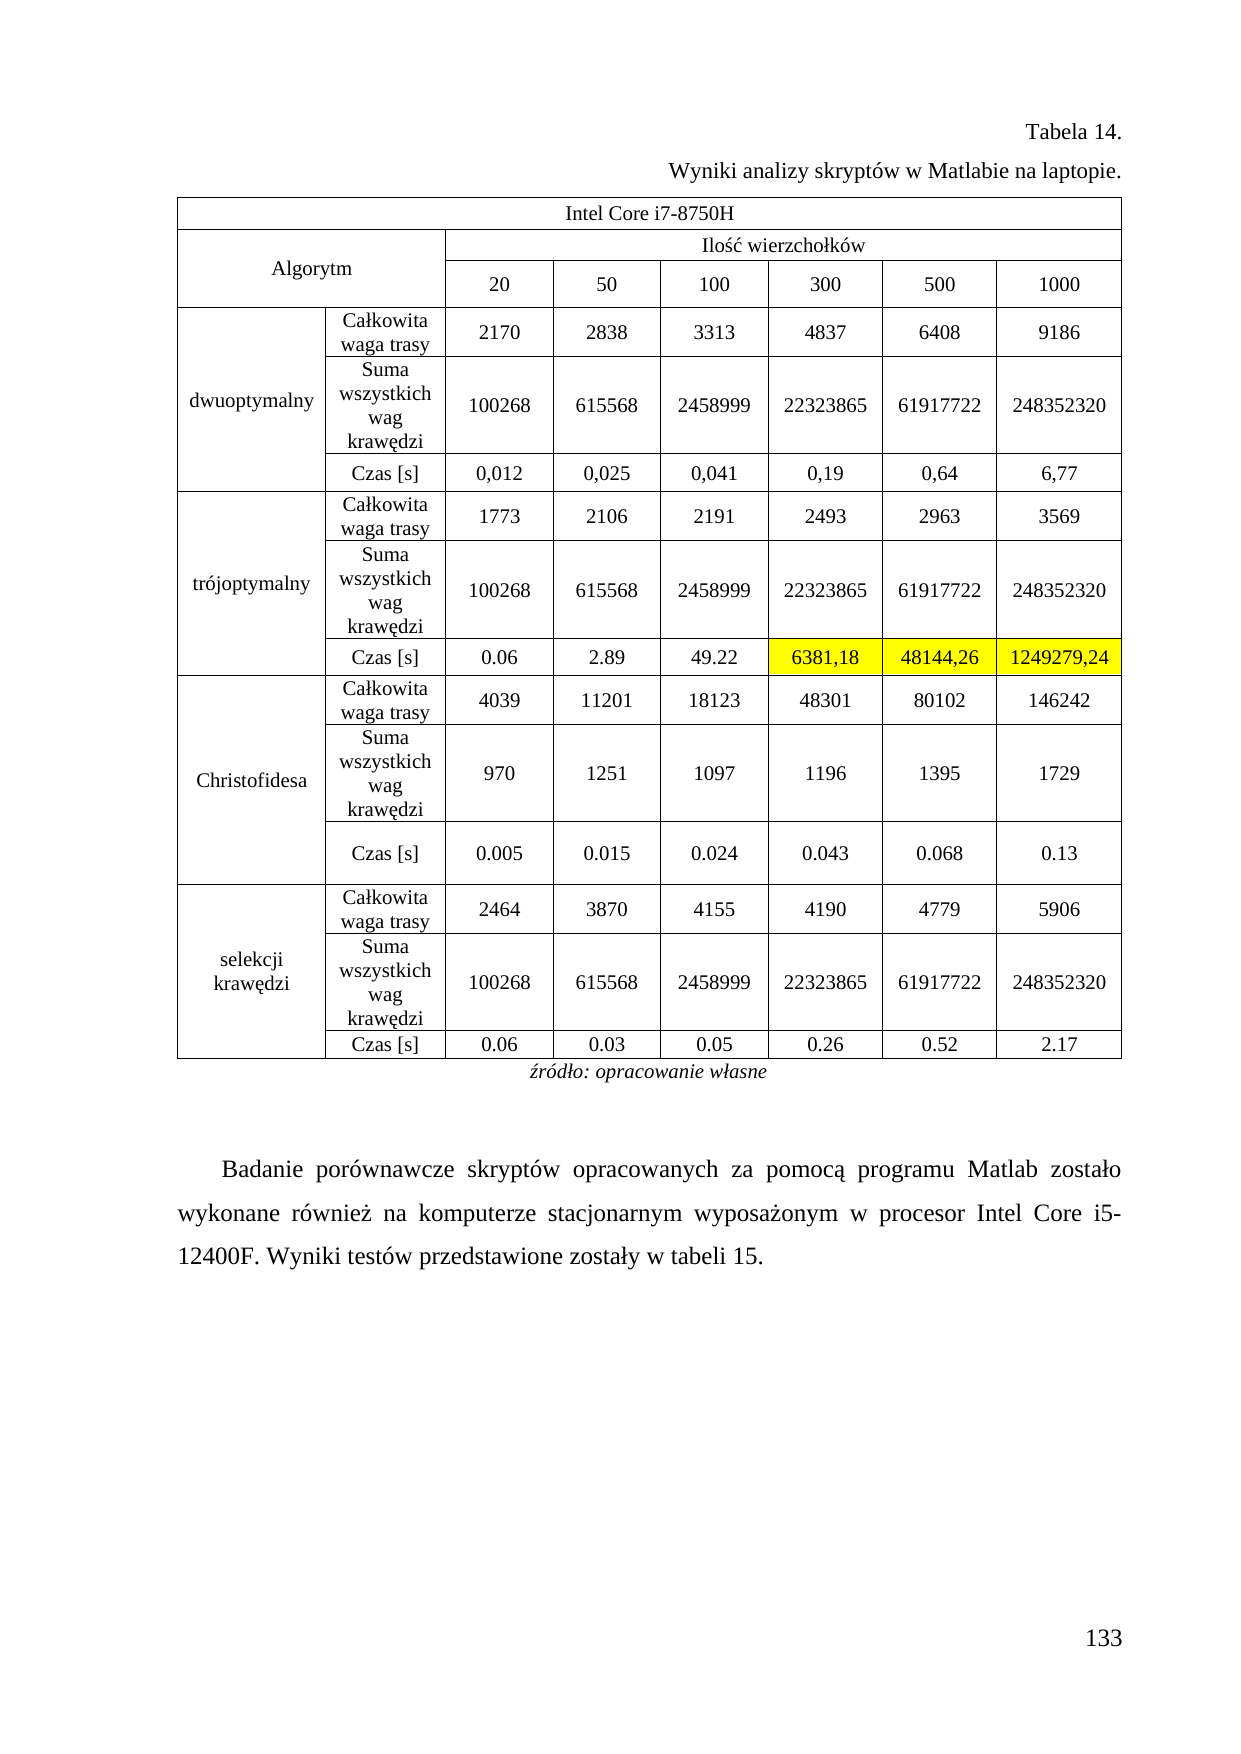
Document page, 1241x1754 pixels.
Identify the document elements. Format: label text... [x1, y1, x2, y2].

table_cell 500 [883, 261, 996, 307]
table_cell Czas [s] [326, 639, 445, 674]
table_cell 6,77 [997, 454, 1121, 491]
table_cell dwuoptymalny [178, 308, 325, 491]
table_cell 615568 [554, 541, 660, 638]
table_cell Czas [s] [326, 1031, 445, 1058]
table_cell 2106 [554, 492, 660, 540]
table_cell 9186 [997, 308, 1121, 356]
table_cell 80102 [883, 676, 996, 724]
table_cell 20 [446, 261, 553, 307]
table_cell 6381,18 [769, 639, 882, 674]
table_cell 22323865 [769, 934, 882, 1030]
table_cell 61917722 [883, 934, 996, 1030]
table_cell 3313 [661, 308, 768, 356]
table_cell 22323865 [769, 357, 882, 453]
table_cell 3569 [997, 492, 1121, 540]
table_cell Czas [s] [326, 454, 445, 491]
table_cell 0,64 [883, 454, 996, 491]
table_cell 1251 [554, 725, 660, 821]
table_cell Czas [s] [326, 822, 445, 883]
table_cell 0,012 [446, 454, 553, 491]
table_cell 2191 [661, 492, 768, 540]
table_cell 0.13 [997, 822, 1121, 883]
table_cell 0.52 [883, 1031, 996, 1058]
table_cell 0.005 [446, 822, 553, 883]
table_cell 1729 [997, 725, 1121, 821]
table_cell Ilość wierzchołków [446, 230, 1121, 260]
table_cell 4039 [446, 676, 553, 724]
table_cell Christofidesa [178, 676, 325, 883]
table_cell 248352320 [997, 541, 1121, 638]
table_cell 0.26 [769, 1031, 882, 1058]
text Wyniki analizy skryptów w Matlabie na laptopie. [177, 158, 1122, 184]
table_cell trójoptymalny [178, 492, 325, 674]
table_header Intel Core i7-8750H [178, 198, 1121, 229]
table_cell 2.89 [554, 639, 660, 674]
table_cell Suma wszystkich wag krawędzi [326, 934, 445, 1030]
table_cell 248352320 [997, 934, 1121, 1030]
table_cell 615568 [554, 934, 660, 1030]
table_cell selekcji krawędzi [178, 885, 325, 1058]
table_cell Całkowita waga trasy [326, 885, 445, 933]
table_cell 100268 [446, 357, 553, 453]
table_cell 0.043 [769, 822, 882, 883]
text Tabela 14. [177, 118, 1122, 144]
table_cell 1000 [997, 261, 1121, 307]
table_cell 61917722 [883, 541, 996, 638]
table_cell 2458999 [661, 357, 768, 453]
table_cell 615568 [554, 357, 660, 453]
table_cell 3870 [554, 885, 660, 933]
table_cell 18123 [661, 676, 768, 724]
table_cell 0.015 [554, 822, 660, 883]
table_cell 2464 [446, 885, 553, 933]
table_cell 0.03 [554, 1031, 660, 1058]
table_cell 48144,26 [883, 639, 996, 674]
table_cell 970 [446, 725, 553, 821]
table_cell 248352320 [997, 357, 1121, 453]
table_cell 2170 [446, 308, 553, 356]
table_cell 1773 [446, 492, 553, 540]
table_cell 1097 [661, 725, 768, 821]
table_cell 6408 [883, 308, 996, 356]
table_cell 2838 [554, 308, 660, 356]
table_cell 1249279,24 [997, 639, 1121, 674]
table_cell 2.17 [997, 1031, 1121, 1058]
table_cell 2493 [769, 492, 882, 540]
table_cell 2458999 [661, 934, 768, 1030]
table_cell Suma wszystkich wag krawędzi [326, 725, 445, 821]
table_cell 0.068 [883, 822, 996, 883]
table_cell 4155 [661, 885, 768, 933]
table_cell 100 [661, 261, 768, 307]
table_cell 1395 [883, 725, 996, 821]
text Badanie porównawcze skryptów opracowanych za pomocą programu Matlab zostało wykonane również na komputerze stacjonarnym wyposażonym w procesor Intel Core i5-12400F. Wyniki testów przedstawione zostały w tabeli 15. [177, 1154, 1122, 1269]
table_cell 48301 [769, 676, 882, 724]
table_cell 4837 [769, 308, 882, 356]
table_cell 4190 [769, 885, 882, 933]
table_cell 146242 [997, 676, 1121, 724]
table_cell 0.06 [446, 1031, 553, 1058]
table_cell 0.05 [661, 1031, 768, 1058]
table_cell 4779 [883, 885, 996, 933]
table_cell Całkowita waga trasy [326, 676, 445, 724]
table_cell 0,041 [661, 454, 768, 491]
table_cell 2963 [883, 492, 996, 540]
table_cell 0.024 [661, 822, 768, 883]
table_cell 11201 [554, 676, 660, 724]
table_cell 100268 [446, 934, 553, 1030]
table_cell 0,19 [769, 454, 882, 491]
table_cell 49.22 [661, 639, 768, 674]
table_cell 0,025 [554, 454, 660, 491]
table_cell 100268 [446, 541, 553, 638]
table_cell Suma wszystkich wag krawędzi [326, 541, 445, 638]
table_cell 0.06 [446, 639, 553, 674]
table_cell 22323865 [769, 541, 882, 638]
table_cell 61917722 [883, 357, 996, 453]
table_cell Całkowita waga trasy [326, 492, 445, 540]
text źródło: opracowanie własne [177, 1059, 1122, 1083]
table_cell Suma wszystkich wag krawędzi [326, 357, 445, 453]
table_cell 2458999 [661, 541, 768, 638]
table_cell Całkowita waga trasy [326, 308, 445, 356]
table_cell 300 [769, 261, 882, 307]
table_cell 5906 [997, 885, 1121, 933]
table_cell 1196 [769, 725, 882, 821]
table_cell 50 [554, 261, 660, 307]
table_cell Algorytm [178, 230, 445, 307]
